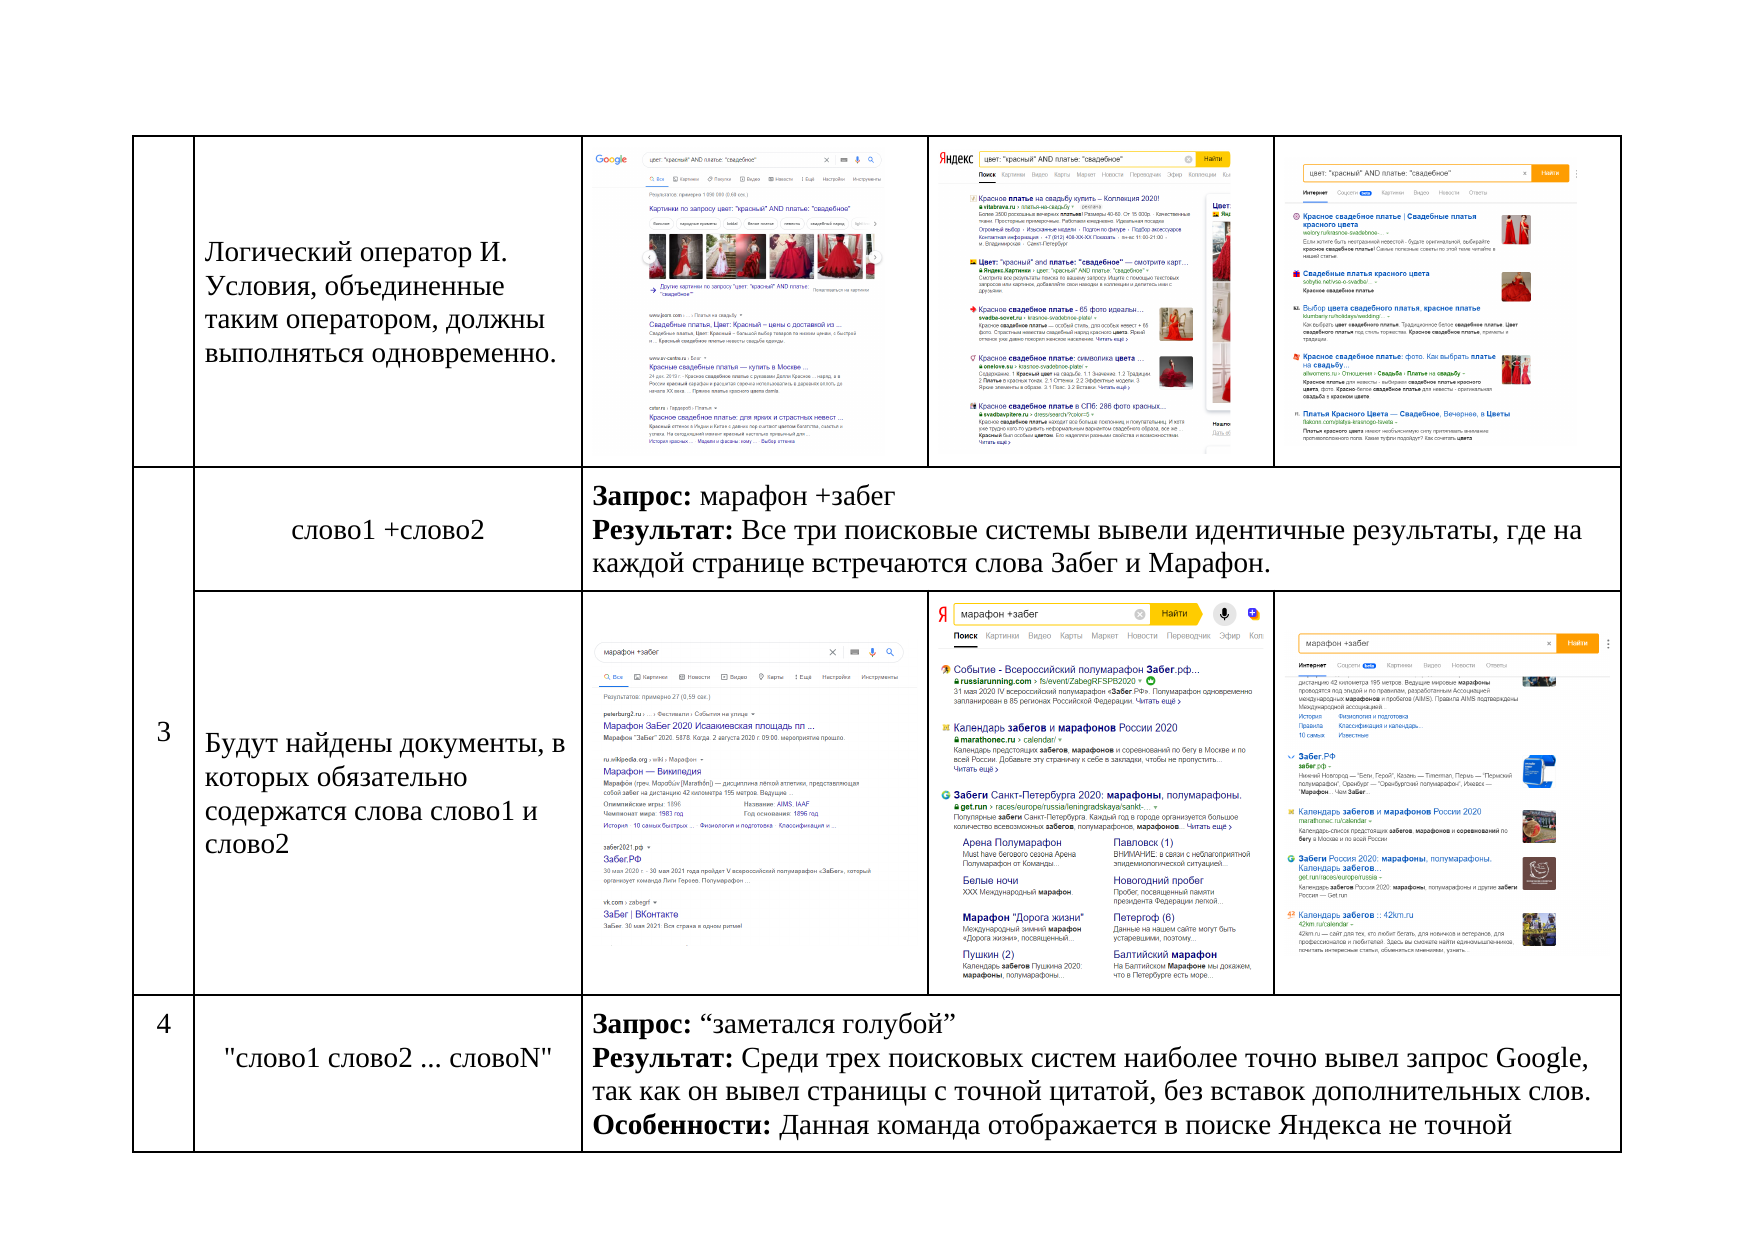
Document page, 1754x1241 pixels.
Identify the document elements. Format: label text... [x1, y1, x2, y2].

table_cell [1275, 592, 1620, 994]
picture [1284, 630, 1610, 956]
table_cell 2 [134, 137, 193, 466]
table_cell 4 [134, 996, 193, 1151]
picture [592, 147, 885, 456]
table_cell Запрос: марафон +забег Результат: Все три поисковые системы вывели идентичные результаты, где на каждой странице встречаются слова Забег и Марафон. [583, 468, 1620, 589]
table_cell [195, 996, 581, 1151]
table_cell 3 [134, 468, 193, 994]
table_cell Будут найдены документы, в которых обязательно содержатся слова слово1 и слово2 [195, 592, 581, 994]
table_cell слово1 +слово2 [195, 468, 581, 589]
table_cell Логический оператор И. Условия, объединенные таким оператором, должны выполняться одновременно. [195, 137, 581, 466]
table_cell [929, 137, 1273, 466]
table_cell [583, 592, 927, 994]
table_cell [1275, 137, 1620, 466]
table_cell [583, 137, 927, 466]
picture [1284, 157, 1577, 446]
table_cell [583, 996, 1620, 1151]
picture [938, 149, 1231, 454]
picture [938, 602, 1264, 984]
table_cell [929, 592, 1273, 994]
picture [592, 639, 918, 946]
